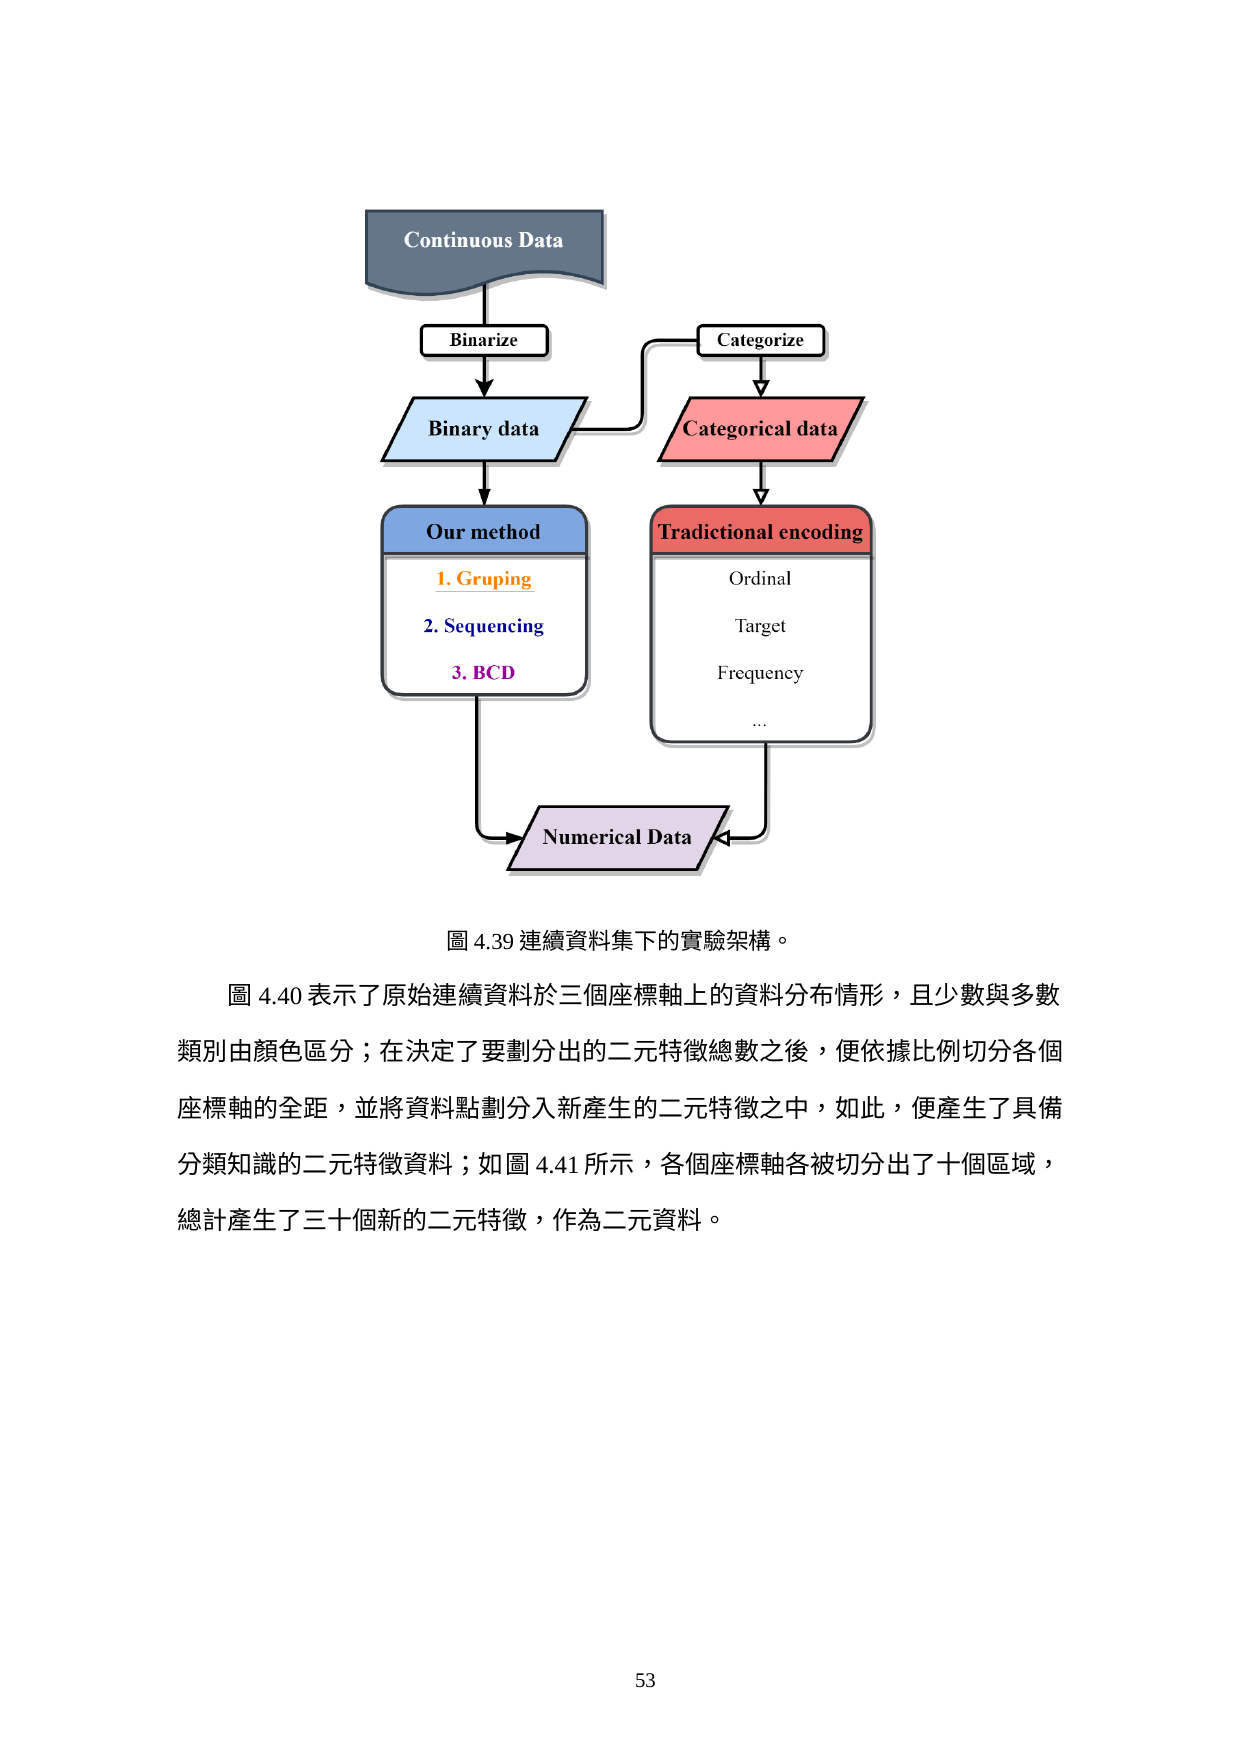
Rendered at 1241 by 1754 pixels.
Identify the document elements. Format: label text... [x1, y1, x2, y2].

picture [348, 193, 892, 892]
